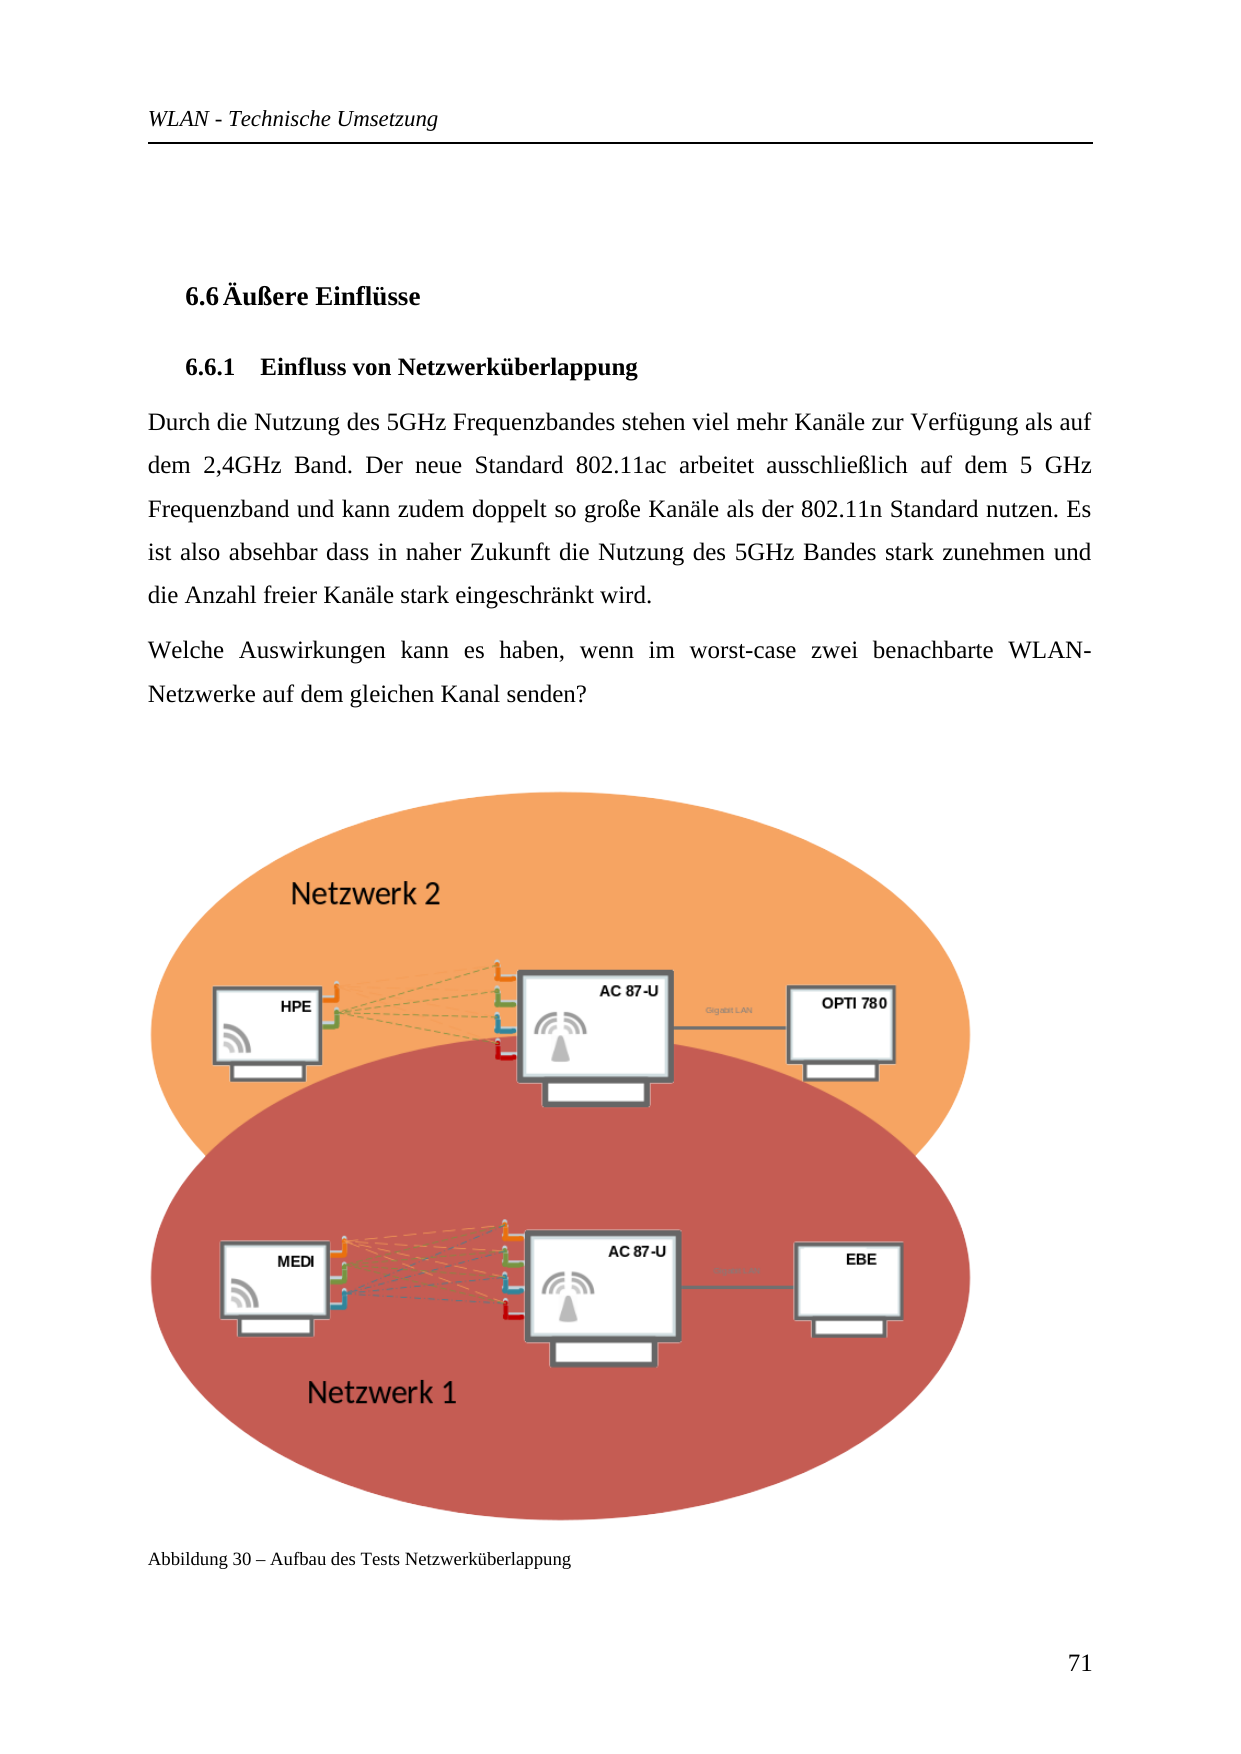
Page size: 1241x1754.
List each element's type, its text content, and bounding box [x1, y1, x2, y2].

text Welche Auswirkungen kann es haben, wenn im worst-case zwei benachbarte WLAN-Netzwerke auf dem gleichen Kanal senden? [148, 636, 1093, 707]
subtitle Einfluss von Netzwerküberlappung [185, 352, 1093, 381]
text Abbildung 30 – Aufbau des Tests Netzwerküberlappung [148, 1548, 1093, 1569]
text Durch die Nutzung des 5GHz Frequenzbandes stehen viel mehr Kanäle zur Verfügung als auf dem 2,4GHz Band. Der neue Standard 802.11ac arbeitet ausschließlich auf dem 5 GHz Frequenzband und kann zudem doppelt so große Kanäle als der 802.11n Standard nutzen. Es ist also absehbar dass in naher Zukunft die Nutzung des 5GHz Bandes stark zunehmen und die Anzahl freier Kanäle stark eingeschränkt wird. [148, 407, 1093, 609]
subtitle Äußere Einflüsse [185, 280, 1093, 311]
